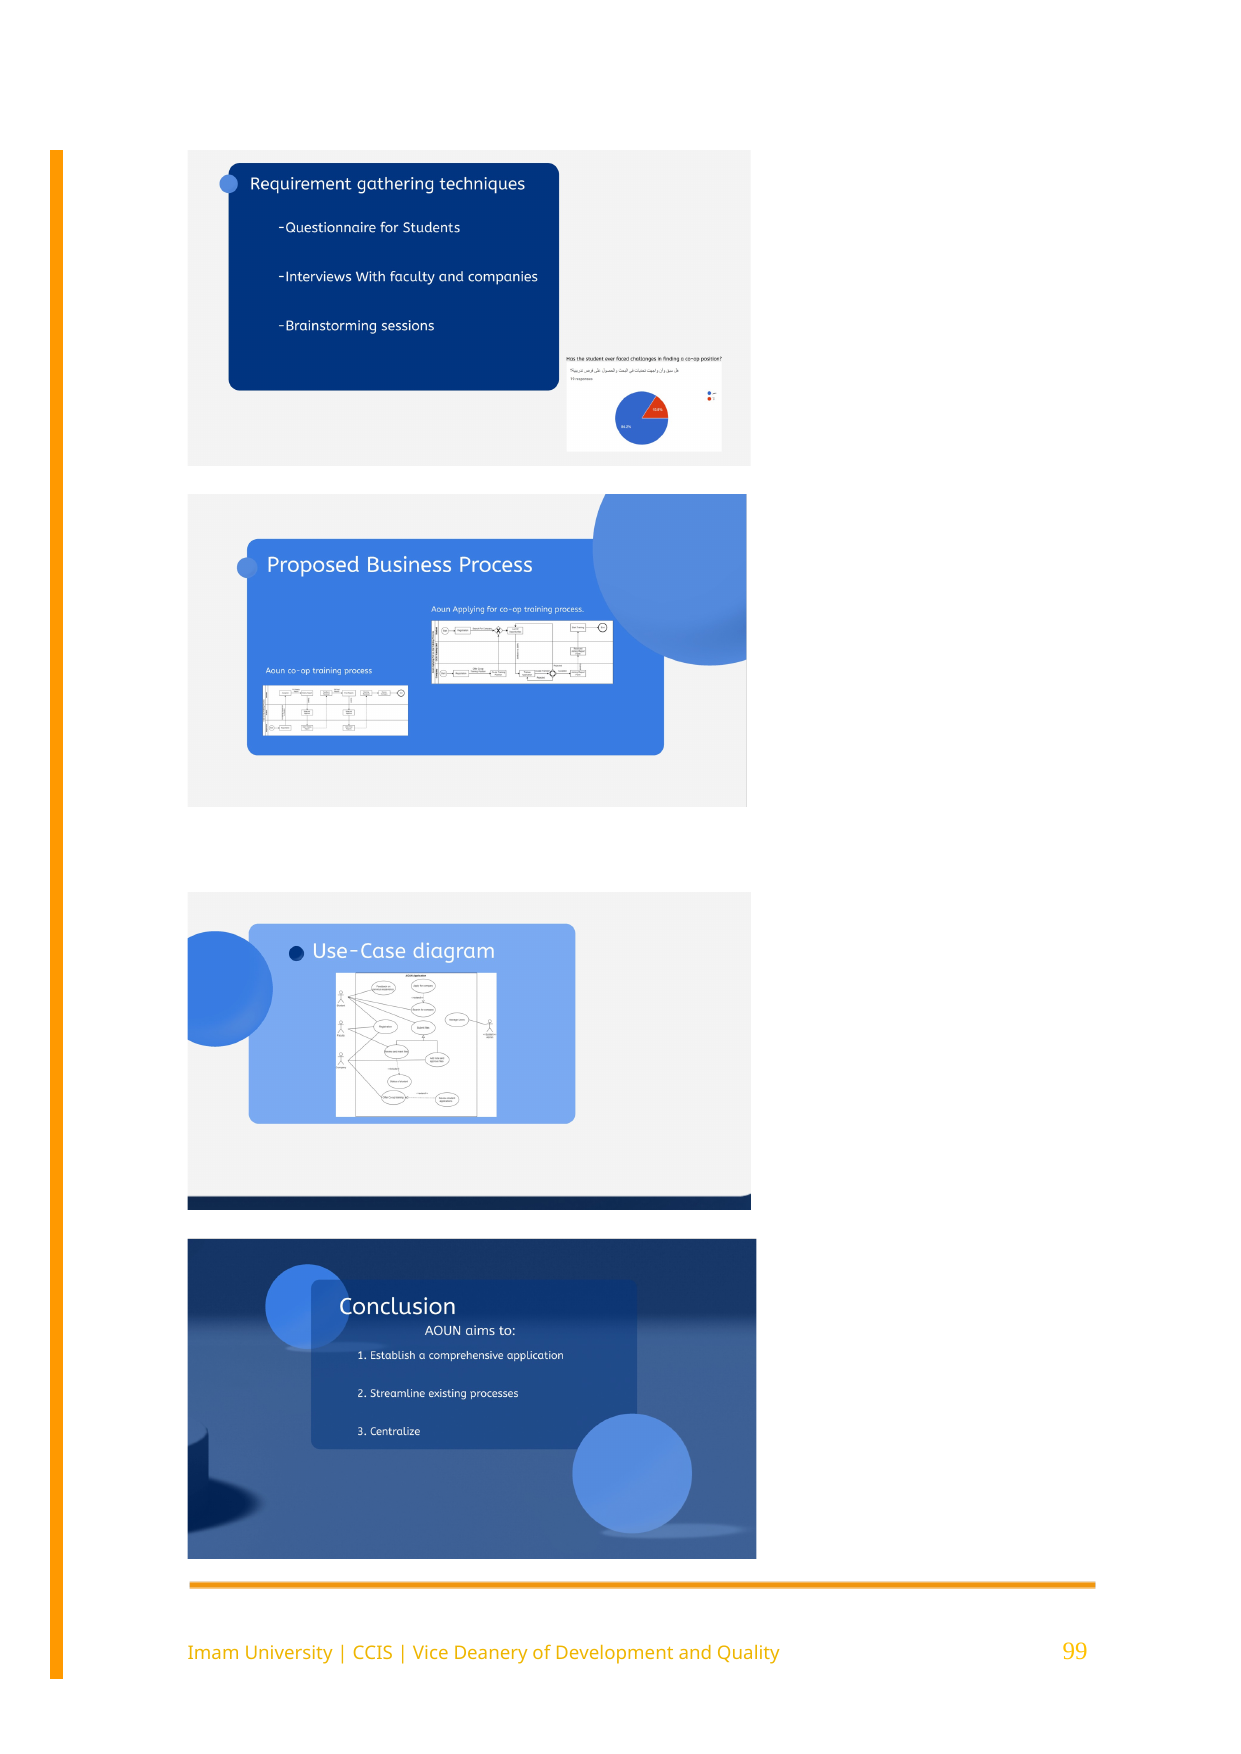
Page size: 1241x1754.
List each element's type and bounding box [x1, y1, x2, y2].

picture [187, 1238, 757, 1559]
picture [187, 1580, 1100, 1589]
picture [187, 494, 747, 807]
picture [187, 150, 751, 466]
picture [187, 892, 751, 1210]
